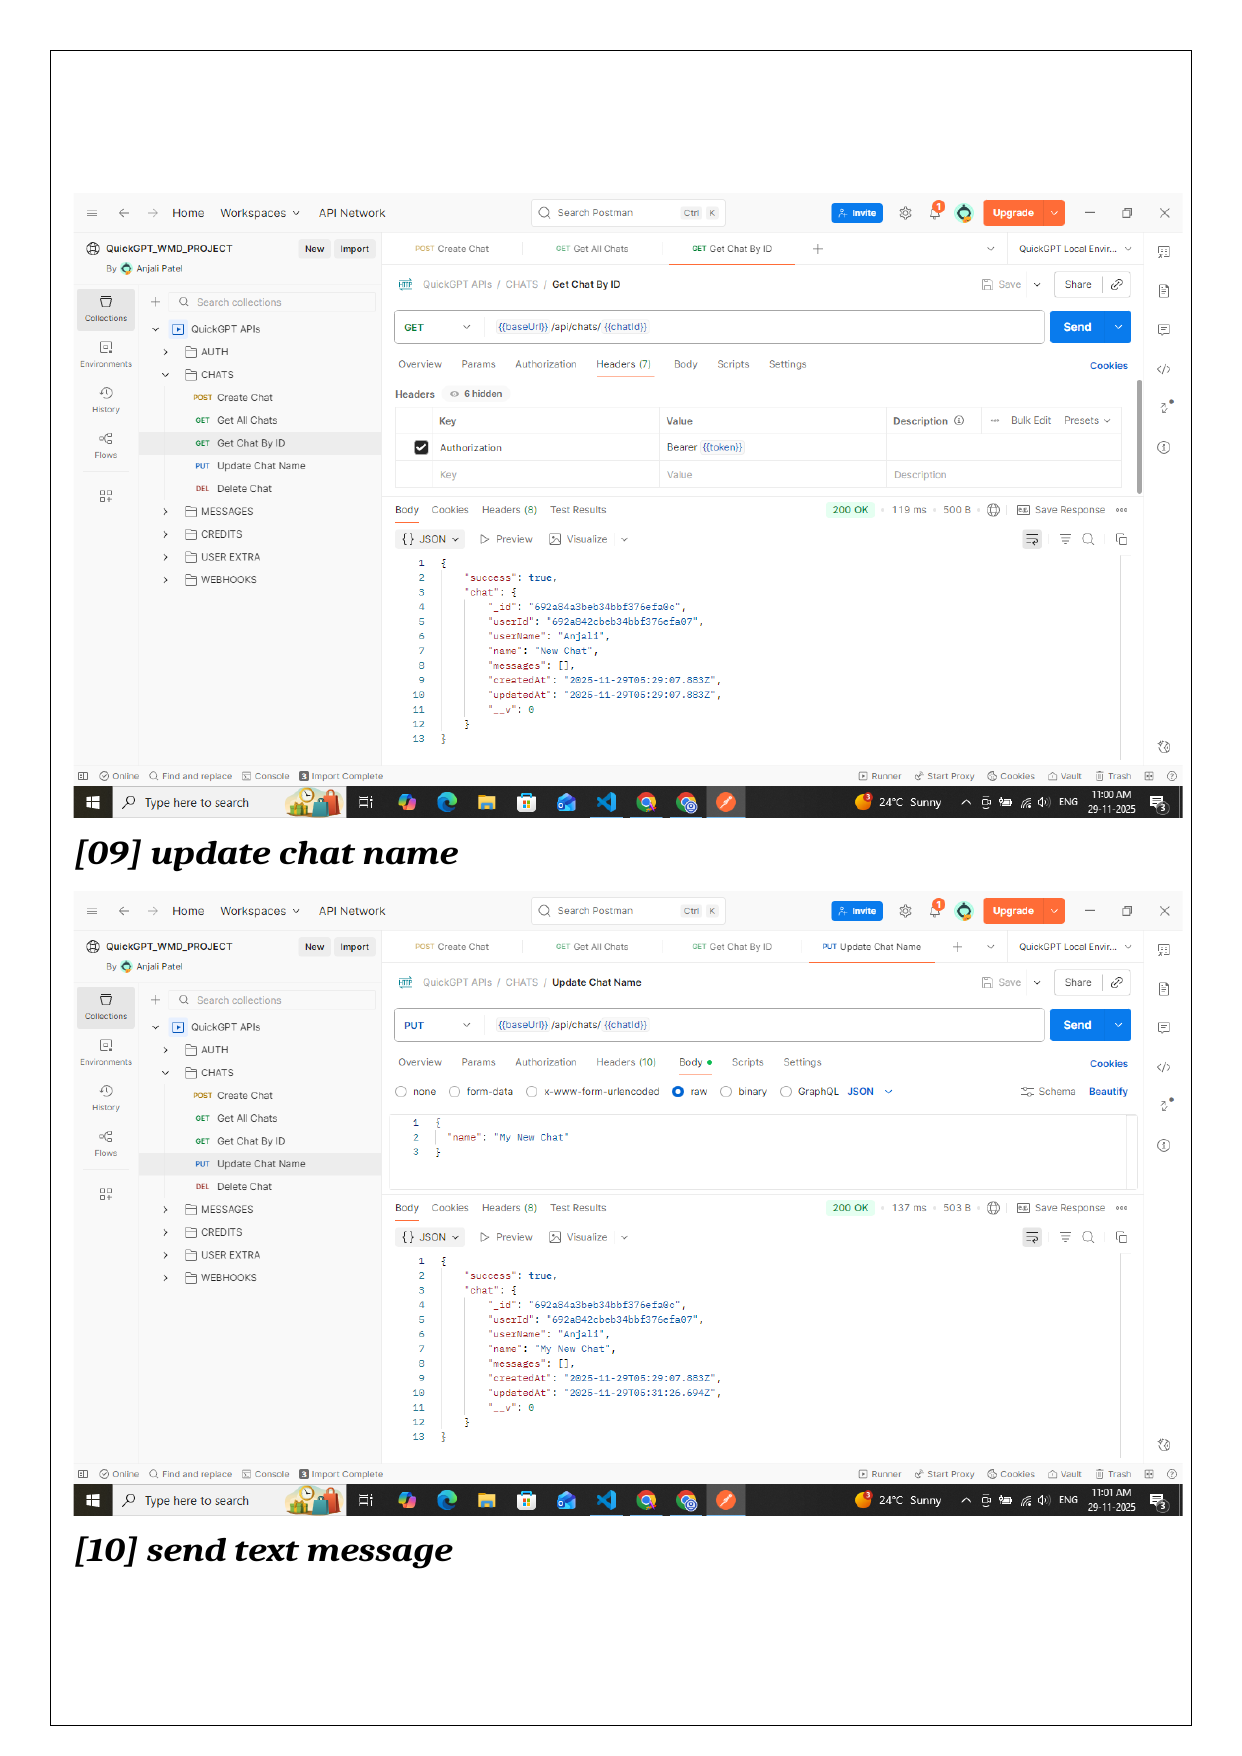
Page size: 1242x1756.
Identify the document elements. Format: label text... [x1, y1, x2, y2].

text [10] send text message [74, 1532, 1182, 1570]
text [09] update chat name [74, 834, 1182, 872]
picture [73, 193, 1183, 818]
picture [73, 891, 1183, 1516]
